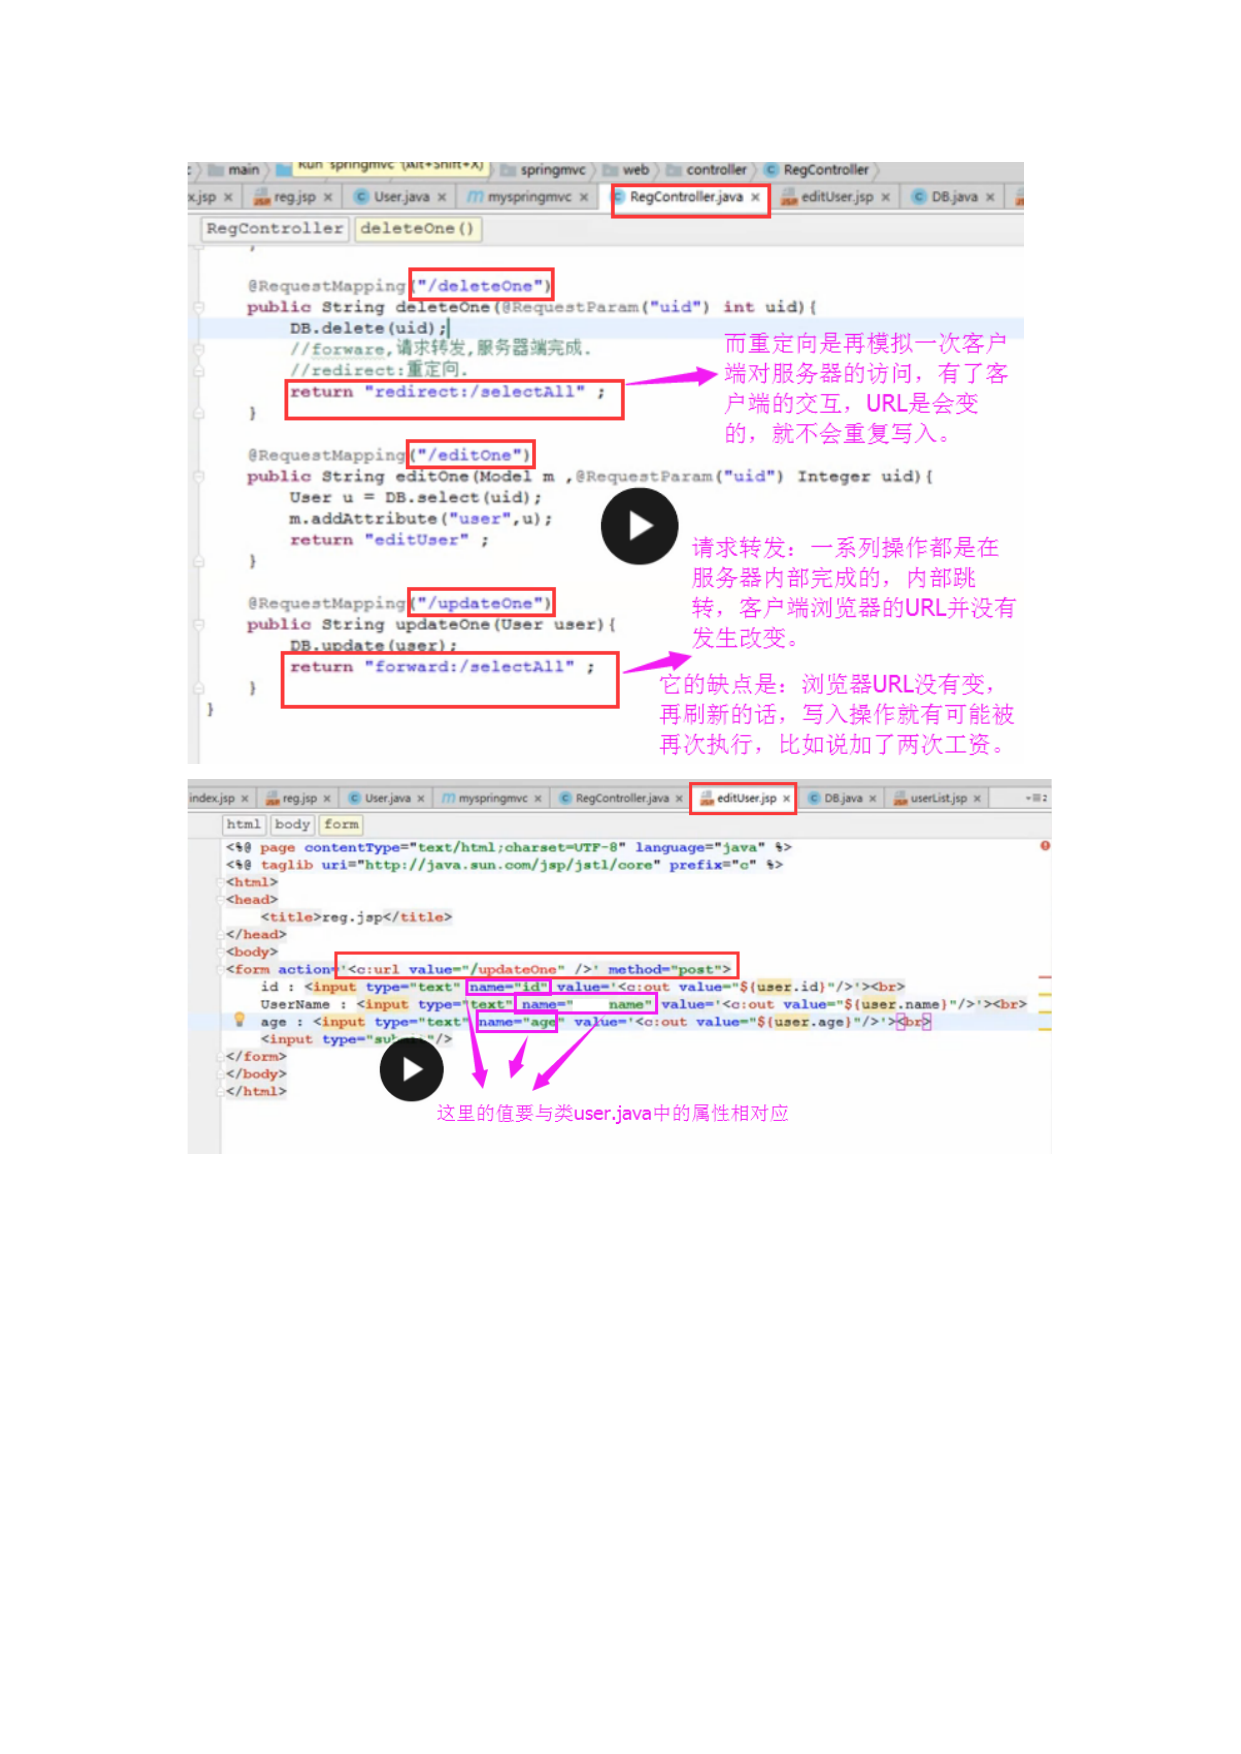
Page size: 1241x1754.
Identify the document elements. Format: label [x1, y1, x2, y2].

picture [187, 162, 1024, 764]
picture [187, 779, 1052, 1154]
